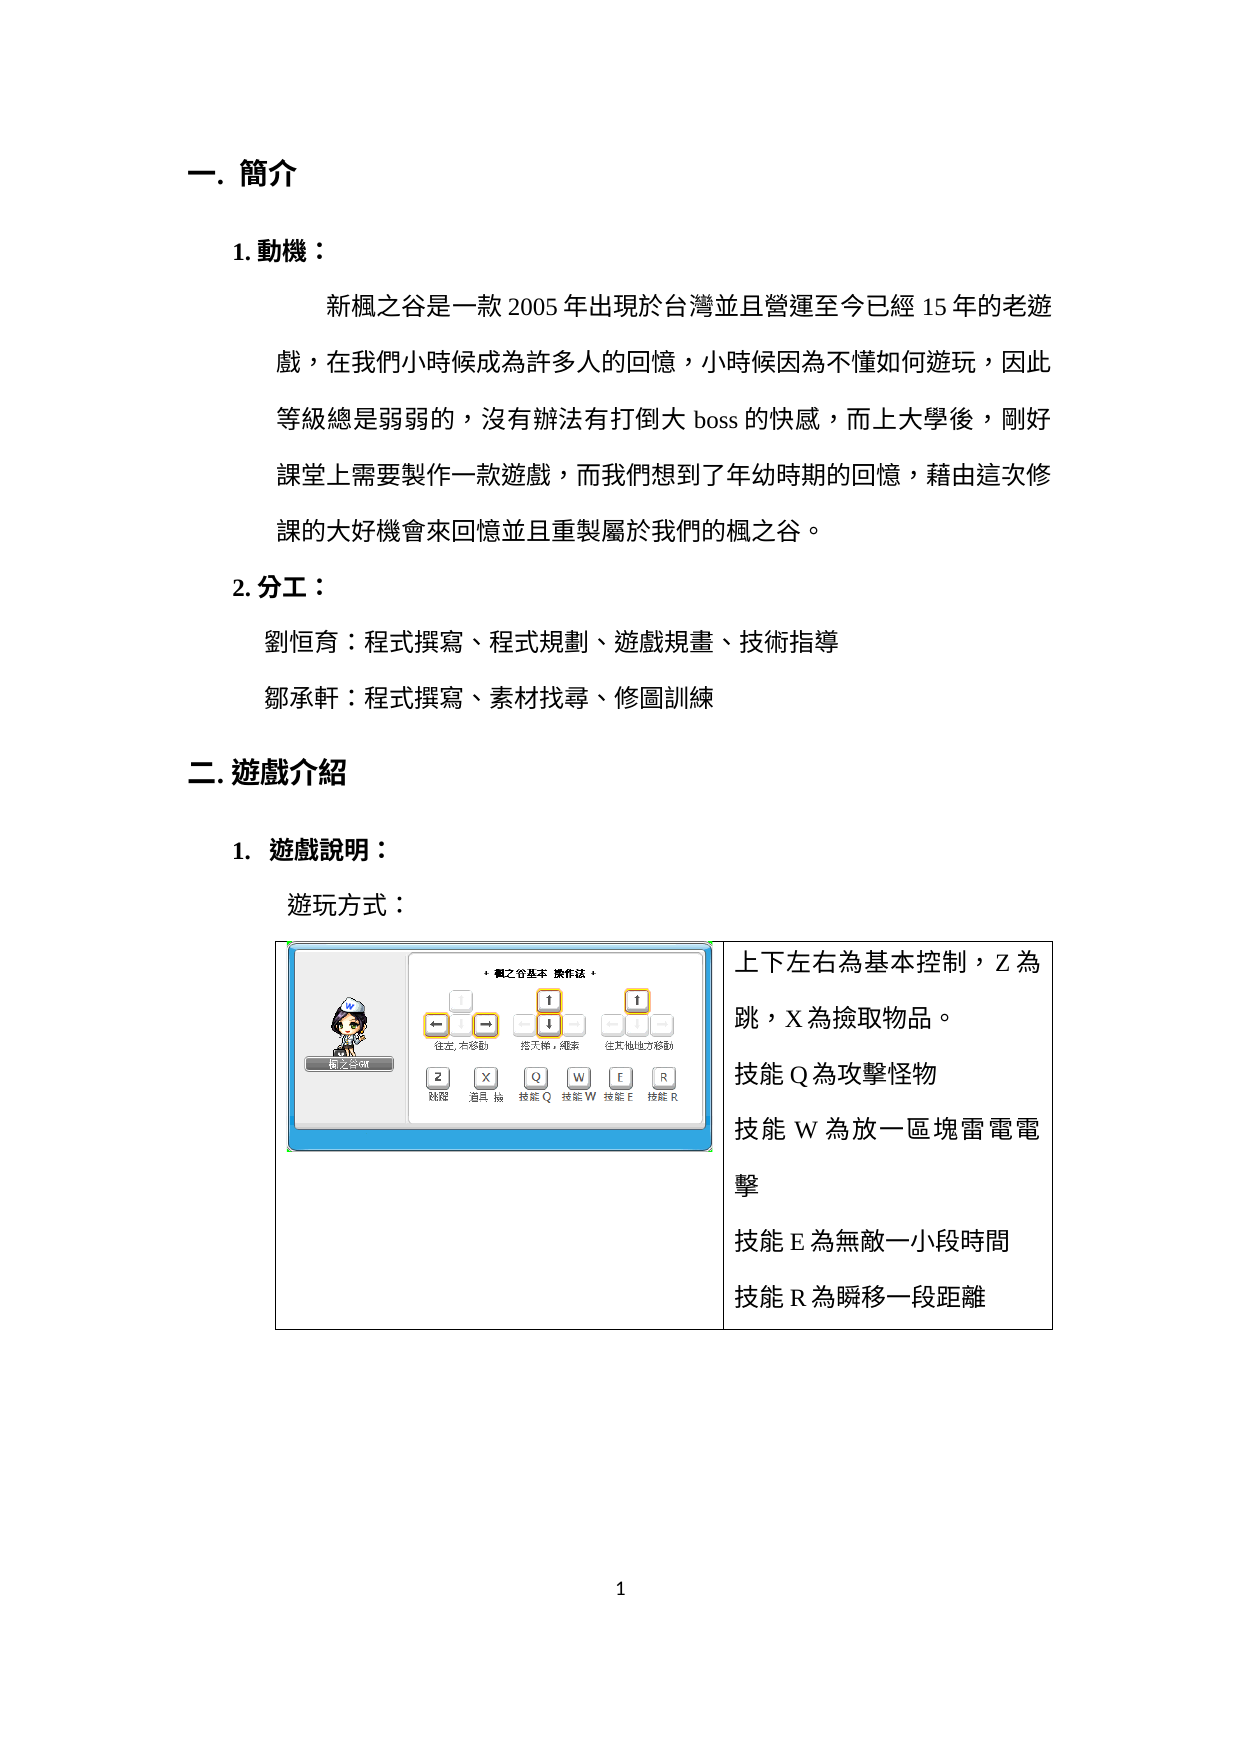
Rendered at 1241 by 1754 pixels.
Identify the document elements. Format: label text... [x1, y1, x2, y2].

picture [286, 941, 713, 1152]
table_header [276, 942, 723, 1329]
text 2. 分工： [232, 567, 1053, 604]
text 二. 遊戲介紹 [187, 733, 1053, 808]
list 簡介 [187, 134, 1053, 209]
text 新楓之谷是一款2005年出現於台灣並且營運至今已經15年的老遊戲，在我們小時候成為許多人的回憶，小時候因為不懂如何遊玩，因此等級總是弱弱的，沒有辦法有打倒大boss的快感，而上大學後，剛好課堂上需要製作一款遊戲，而我們想到了年幼時期的回憶，藉由這次修課的大好機會來回憶並且重製屬於我們的楓之谷。 [276, 286, 1053, 548]
text 劉恒育：程式撰寫、程式規劃、遊戲規畫、技術指導 [264, 622, 1053, 660]
table_header 上下左右為基本控制，Z為跳，X為撿取物品。 技能Q為攻擊怪物 技能W為放一區塊雷電電擊 技能E為無敵一小段時間 技能R為瞬移一段距離 [724, 942, 1052, 1329]
text 1. 動機： [232, 230, 1053, 268]
text 鄒承軒：程式撰寫、素材找尋、修圖訓練 [264, 678, 1053, 715]
list 遊戲說明： [232, 829, 1053, 867]
list 遊玩方式： [275, 885, 1053, 923]
